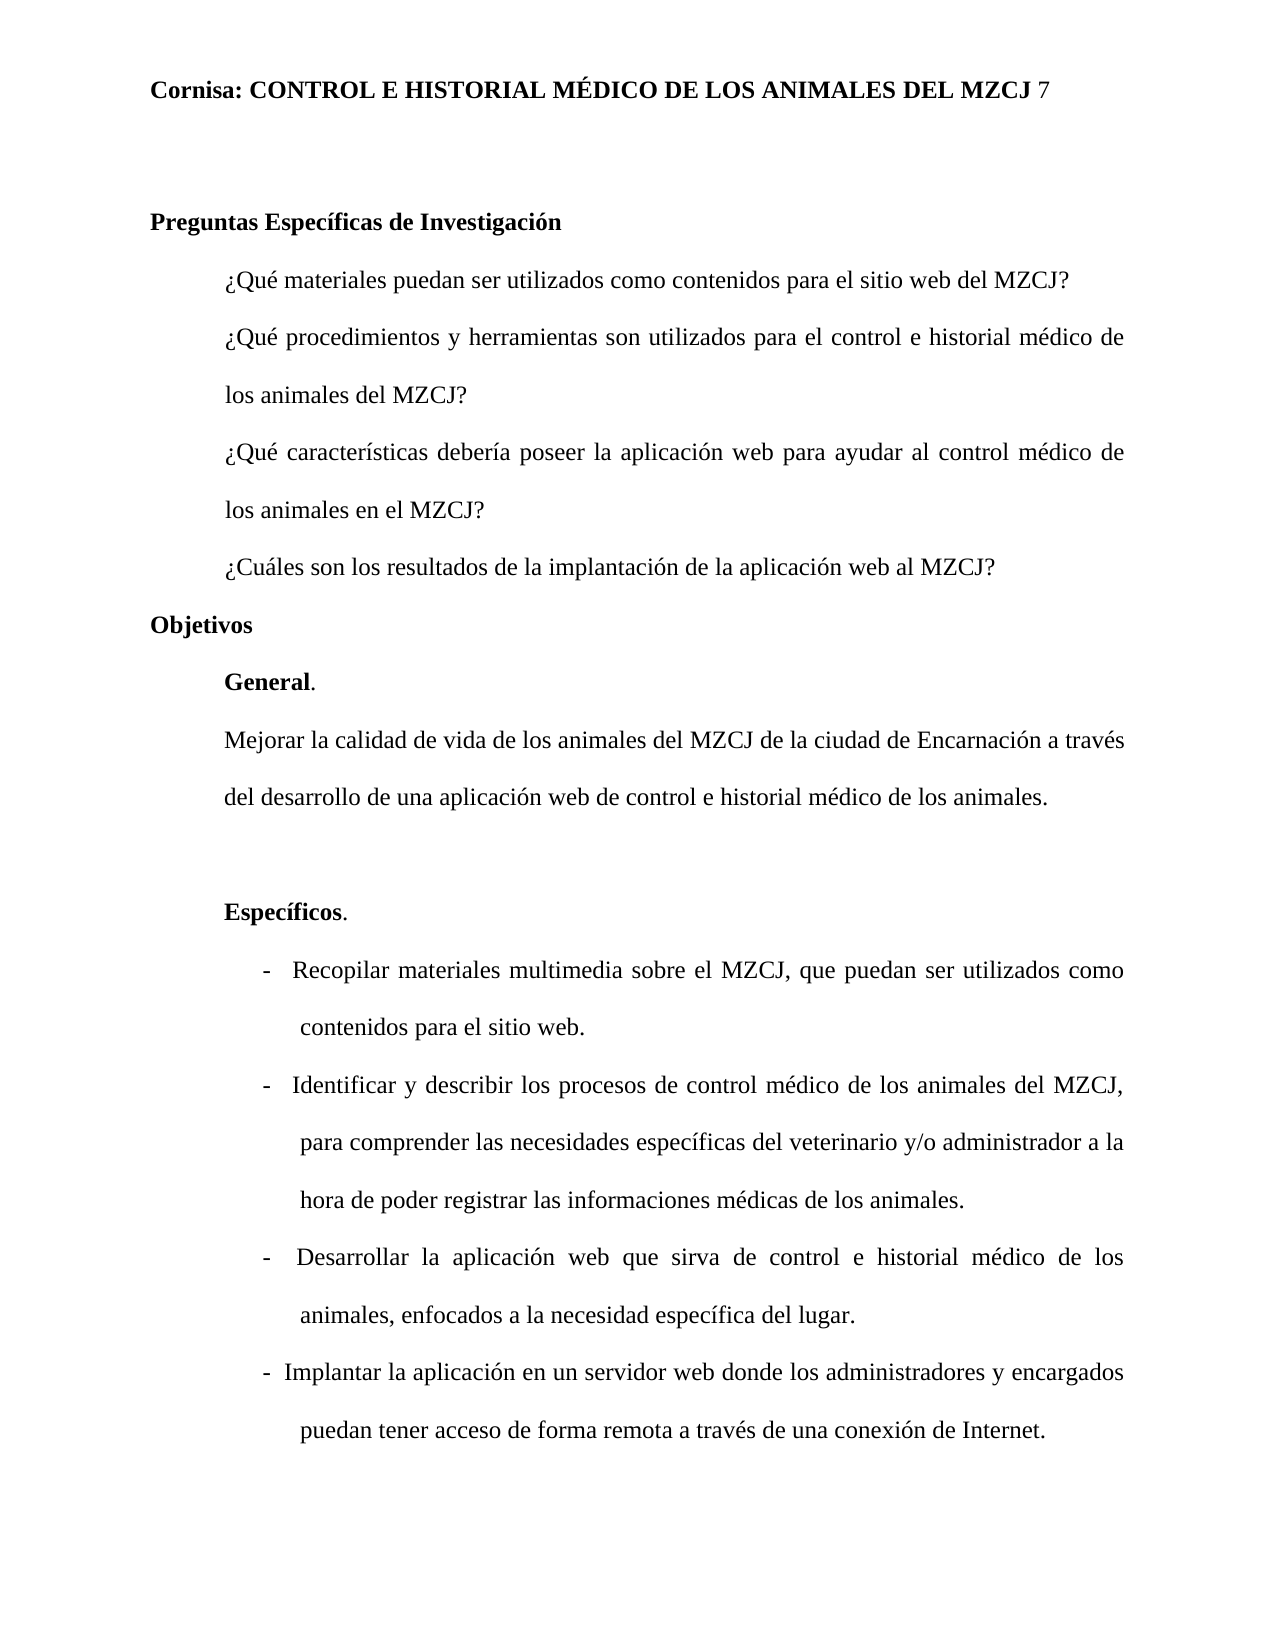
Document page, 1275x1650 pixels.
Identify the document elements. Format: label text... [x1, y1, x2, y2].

text - Desarrollar la aplicación web que sirva de control e historial médico de los animales, enfocados a la necesidad específica del lugar. [262, 1242, 1125, 1329]
text ¿Qué materiales puedan ser utilizados como contenidos para el sitio web del MZCJ? [225, 265, 1125, 294]
text ¿Cuáles son los resultados de la implantación de la aplicación web al MZCJ? [225, 552, 1125, 581]
text - Recopilar materiales multimedia sobre el MZCJ, que puedan ser utilizados como contenidos para el sitio web. [262, 955, 1125, 1041]
text - Implantar la aplicación en un servidor web donde los administradores y encargados puedan tener acceso de forma remota a través de una conexión de Internet. [262, 1357, 1125, 1444]
text General. [224, 667, 1125, 696]
subtitle Preguntas Específicas de Investigación [150, 207, 1125, 236]
text Específicos. [224, 897, 1125, 926]
text - Identificar y describir los procesos de control médico de los animales del MZCJ, para comprender las necesidades específicas del veterinario y/o administrador a la hora de poder registrar las informaciones médicas de los animales. [262, 1070, 1125, 1214]
subtitle Objetivos [150, 610, 1125, 639]
text Mejorar la calidad de vida de los animales del MZCJ de la ciudad de Encarnación a través del desarrollo de una aplicación web de control e historial médico de los animales. [224, 725, 1125, 811]
text ¿Qué características debería poseer la aplicación web para ayudar al control médico de los animales en el MZCJ? [225, 437, 1125, 524]
text ¿Qué procedimientos y herramientas son utilizados para el control e historial médico de los animales del MZCJ? [225, 322, 1125, 409]
